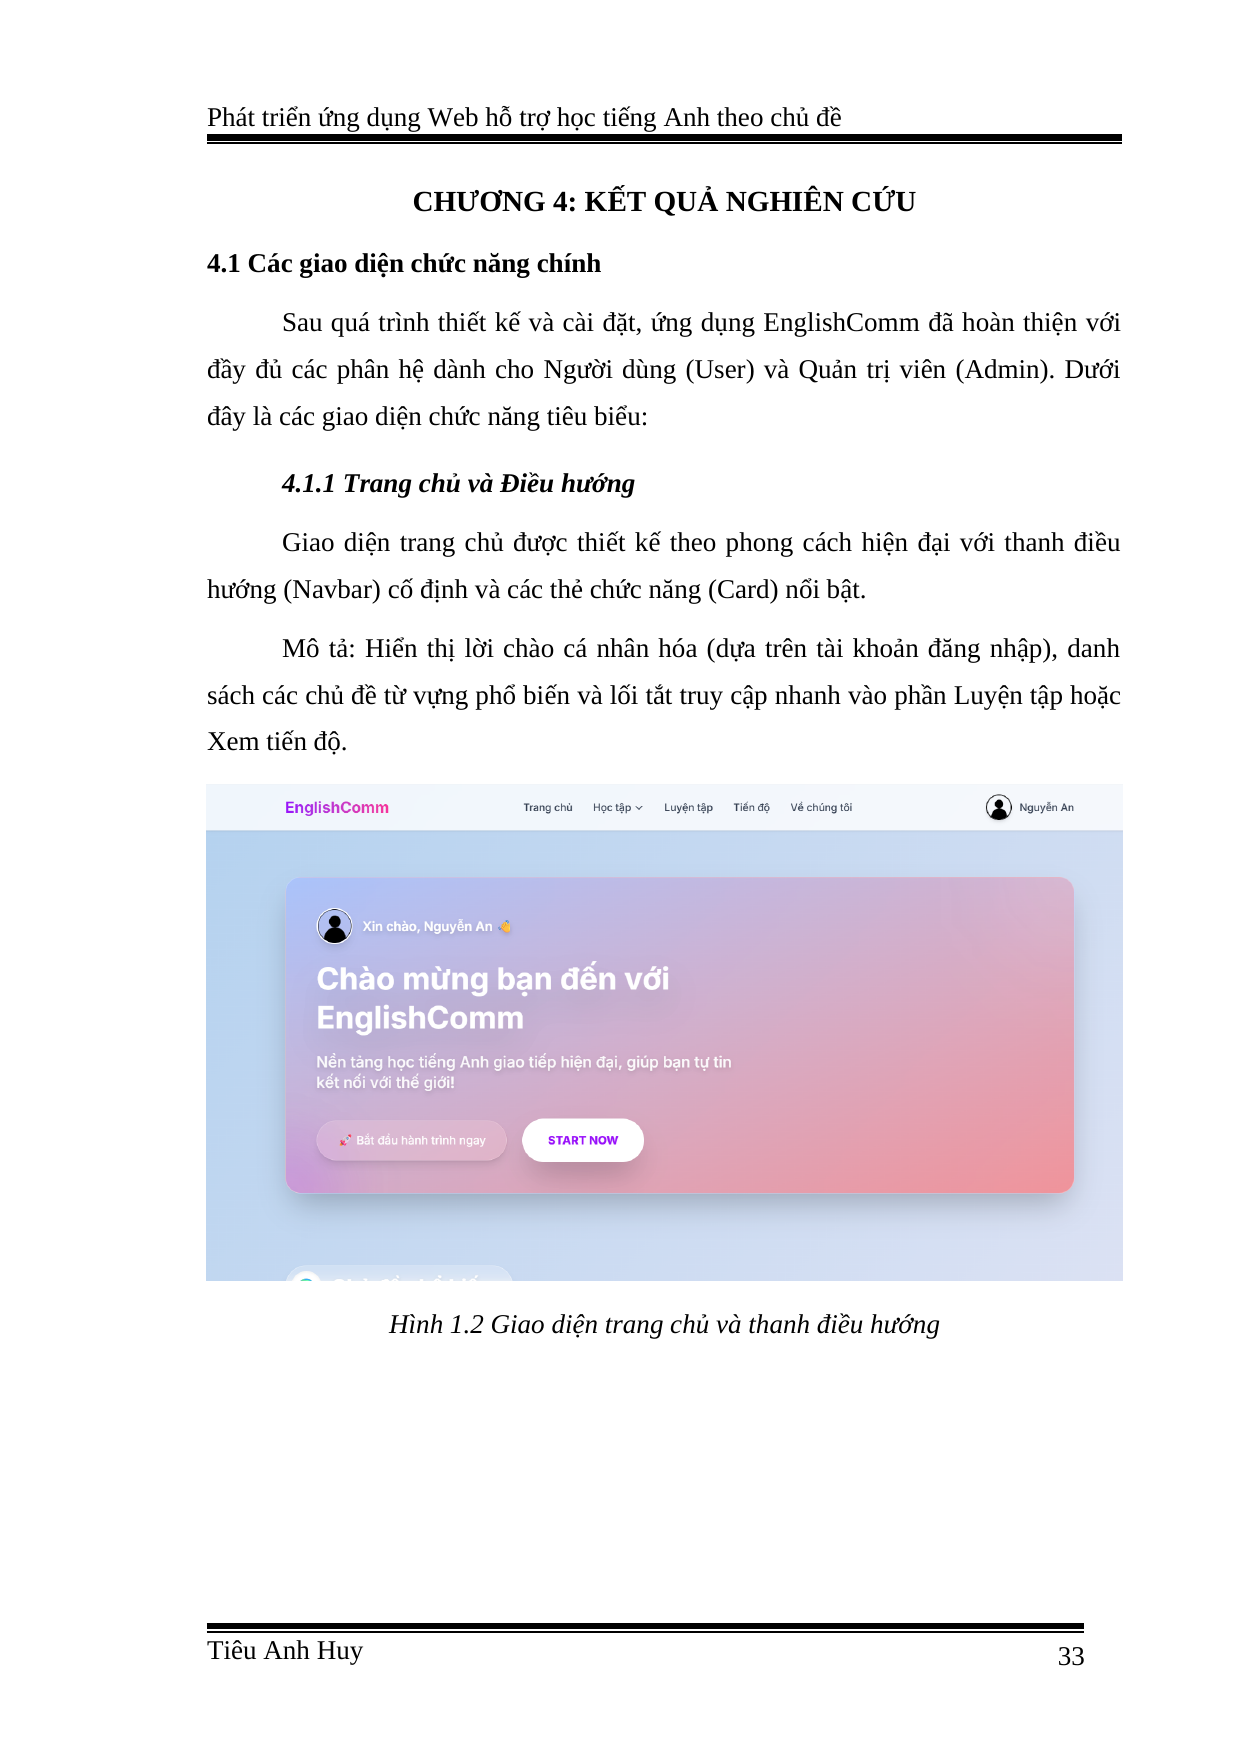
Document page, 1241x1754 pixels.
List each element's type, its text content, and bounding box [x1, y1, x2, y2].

picture [206, 784, 1123, 1281]
text Mô tả: Hiển thị lời chào cá nhân hóa (dựa trên tài khoản đăng nhập), danh sách các chủ đề từ vựng phổ biến và lối tắt truy cập nhanh vào phần Luyện tập hoặc Xem tiến độ. [207, 632, 1122, 757]
subtitle 4.1.1 Trang chủ và Điều hướng [207, 467, 1122, 498]
subtitle CHƯƠNG 4: KẾT QUẢ NGHIÊN CỨU [207, 184, 1122, 218]
text Hình 1.2 Giao diện trang chủ và thanh điều hướng [207, 1308, 1122, 1339]
text Giao diện trang chủ được thiết kế theo phong cách hiện đại với thanh điều hướng (Navbar) cố định và các thẻ chức năng (Card) nổi bật. [207, 526, 1122, 604]
text Sau quá trình thiết kế và cài đặt, ứng dụng EnglishComm đã hoàn thiện với đầy đủ các phân hệ dành cho Người dùng (User) và Quản trị viên (Admin). Dưới đây là các giao diện chức năng tiêu biểu: [207, 306, 1122, 431]
subtitle 4.1 Các giao diện chức năng chính [207, 247, 1122, 278]
